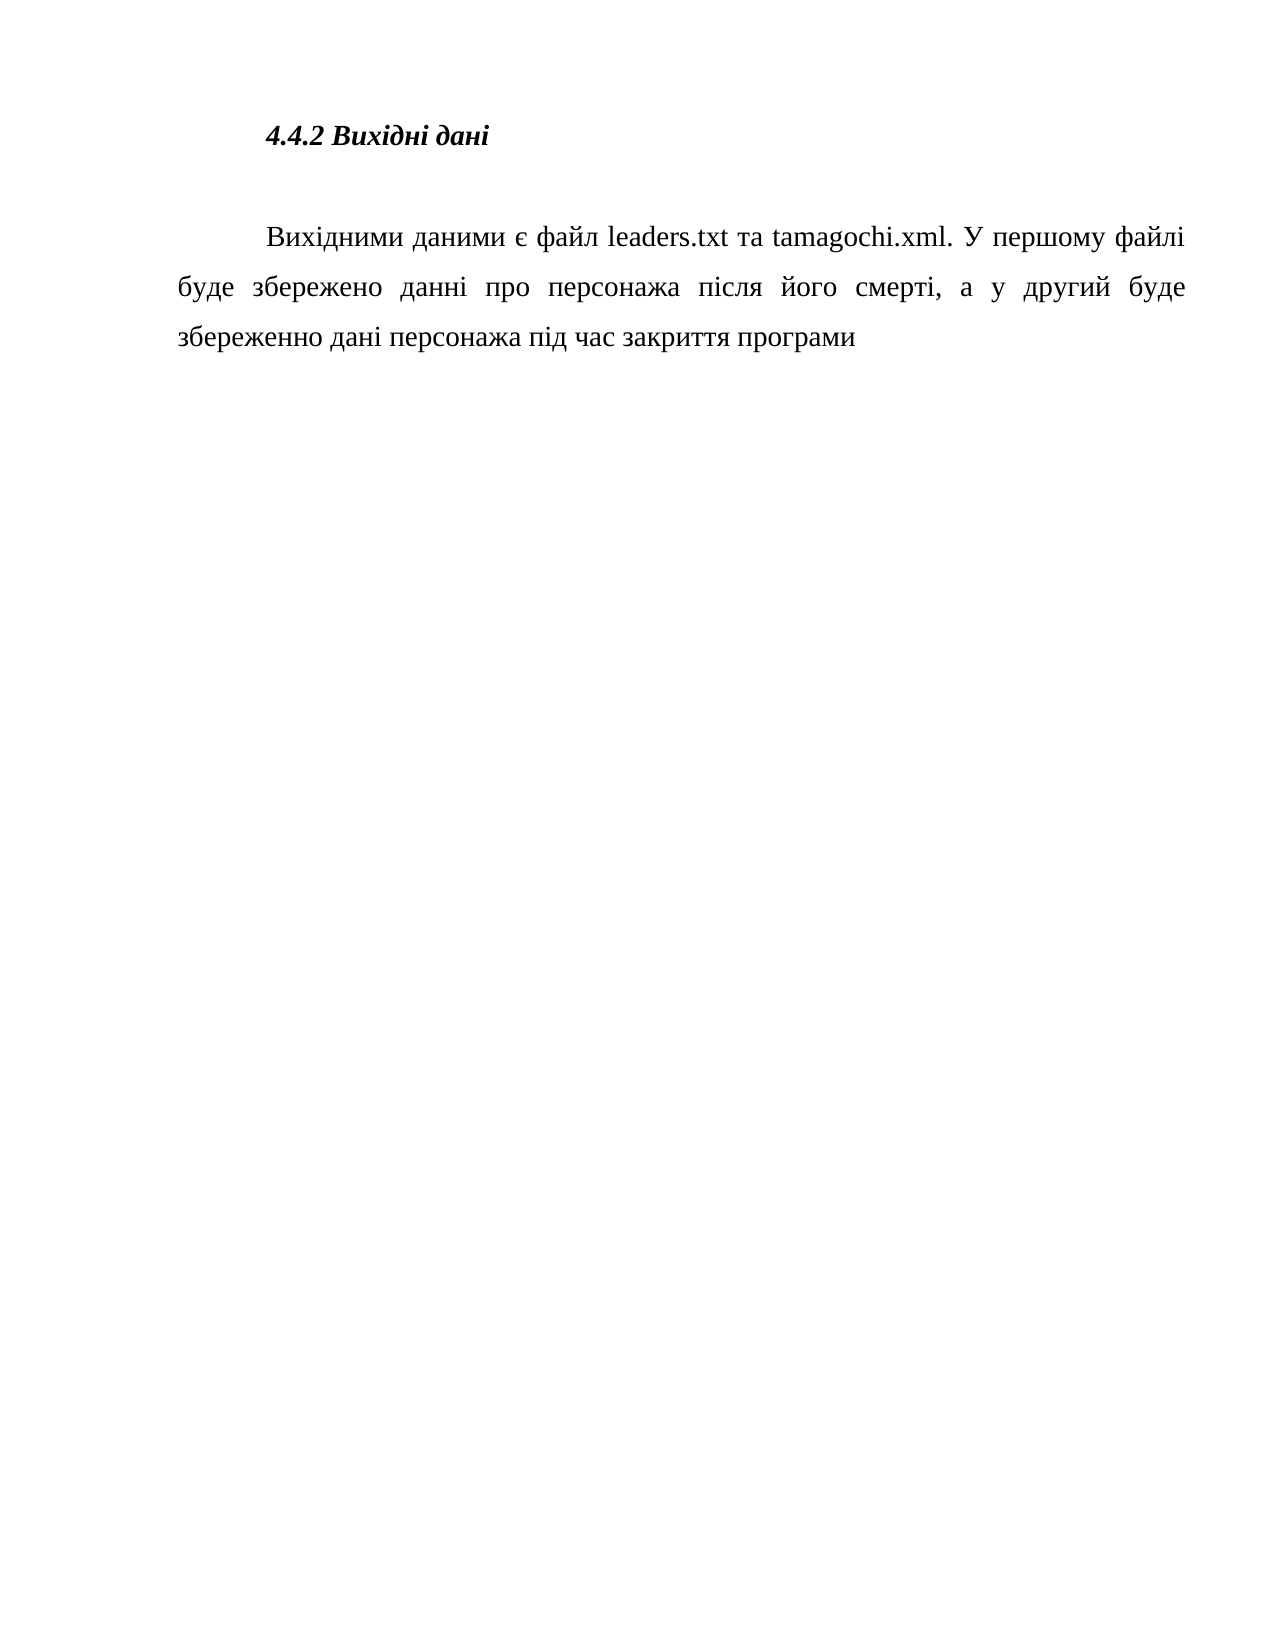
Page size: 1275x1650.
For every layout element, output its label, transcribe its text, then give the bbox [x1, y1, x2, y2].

text Вихідними даними є файл leaders.txt та tamagochi.xml. У першому файлі буде збережено данні про персонажа після його смерті, а у другий буде збереженно дані персонажа під час закриття програми [177, 219, 1186, 353]
text 4.4.2 Вихідні дані [177, 118, 1186, 152]
